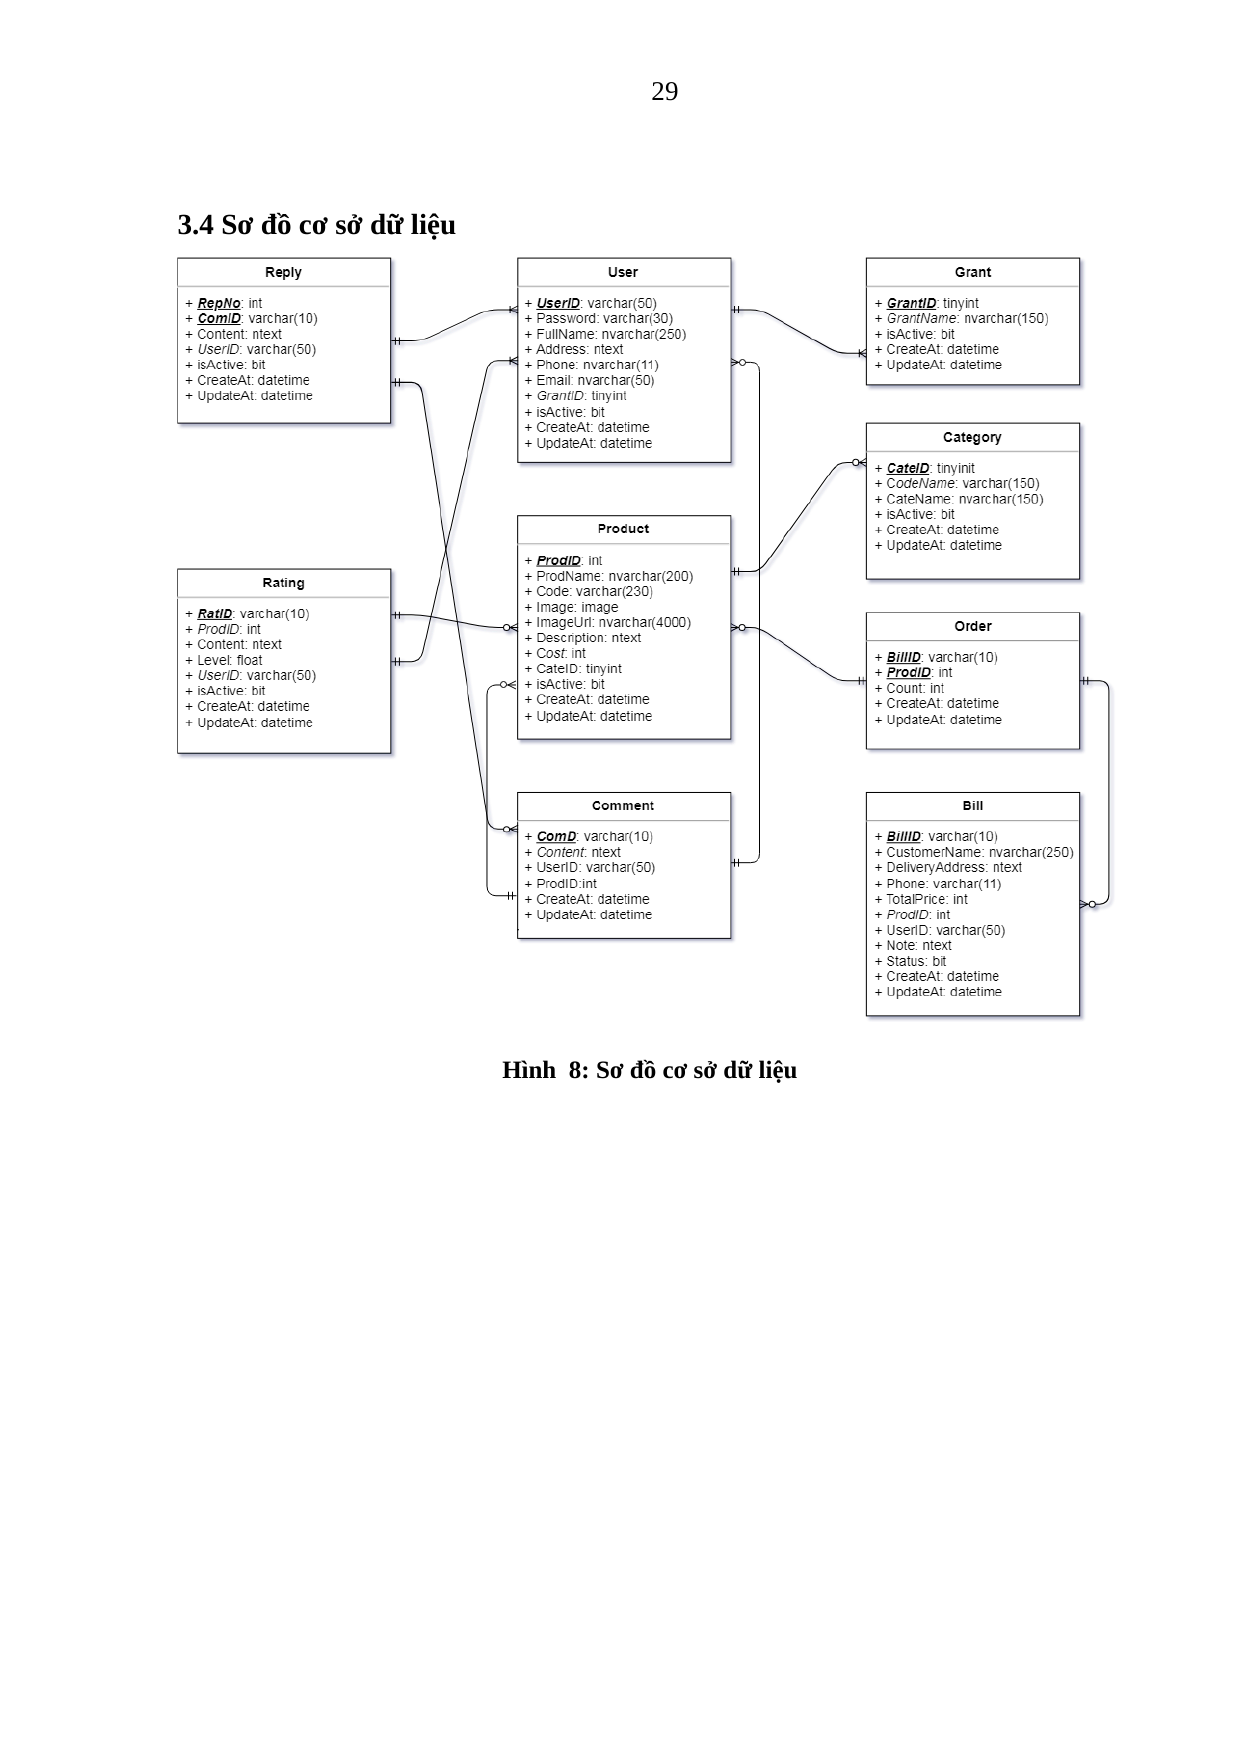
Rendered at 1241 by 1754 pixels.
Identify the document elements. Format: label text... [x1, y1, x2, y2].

subtitle 3.4 Sơ đồ cơ sở dữ liệu [177, 207, 1122, 241]
text Hình 8: Sơ đồ cơ sở dữ liệu [177, 1055, 1122, 1083]
picture [177, 257, 1127, 1023]
